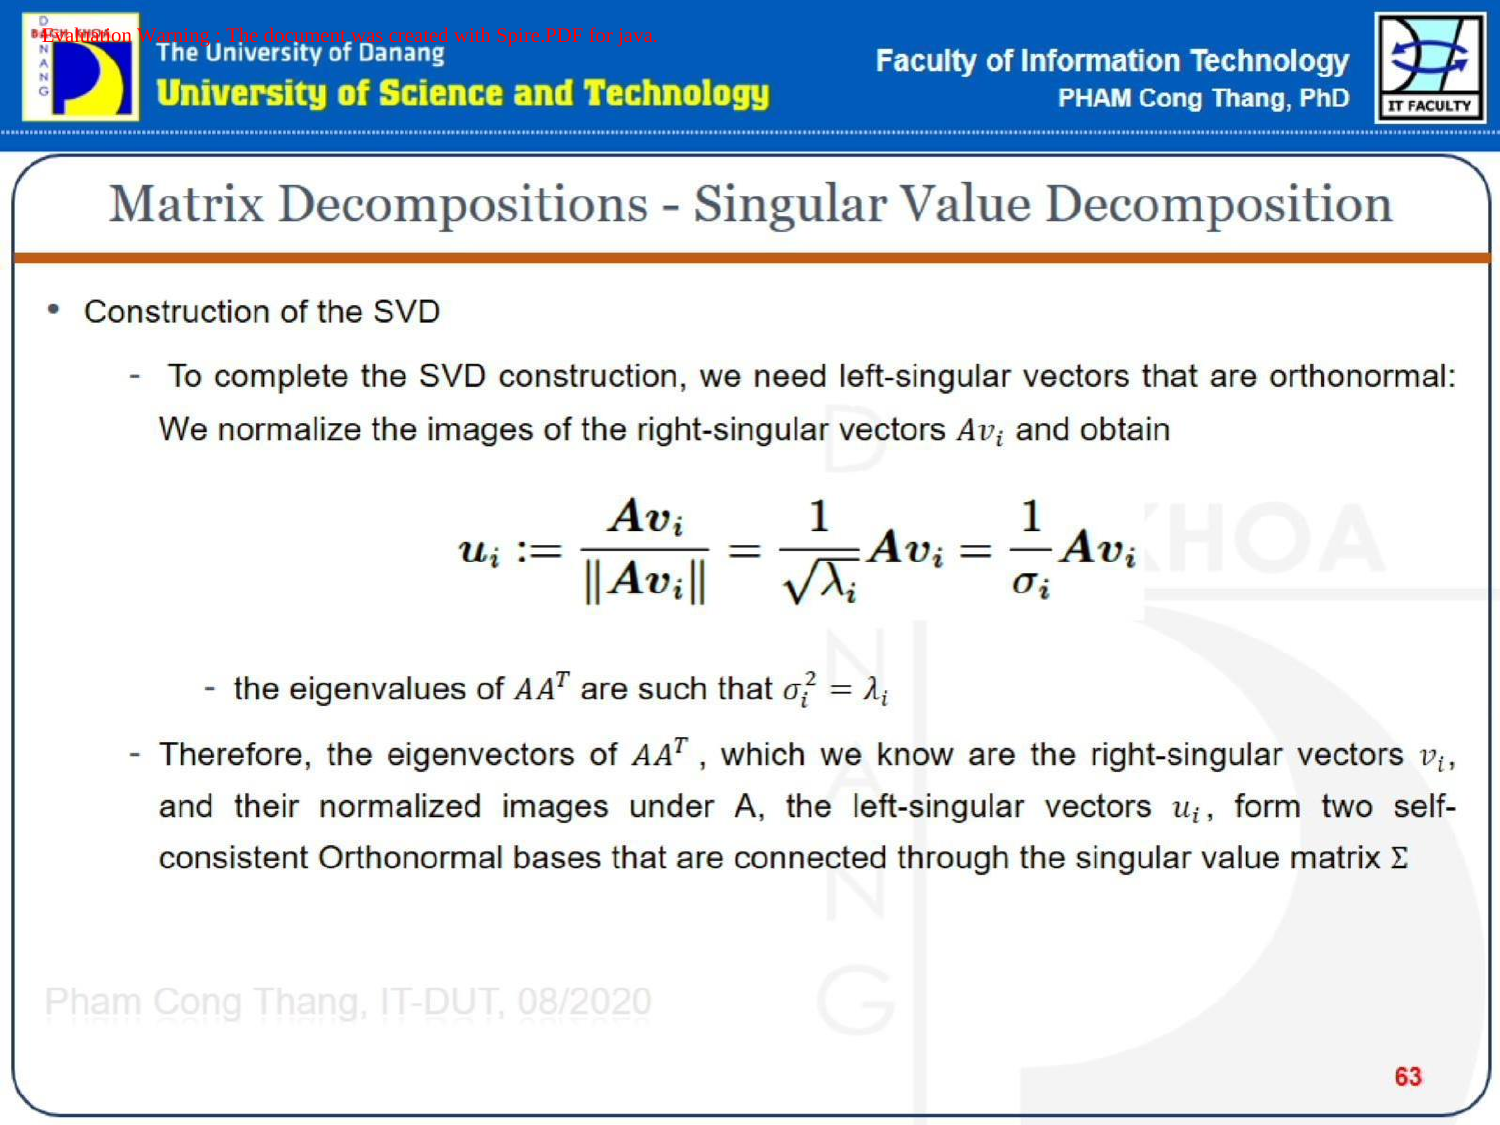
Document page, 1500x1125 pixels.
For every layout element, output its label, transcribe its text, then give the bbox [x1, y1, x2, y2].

text Evaluation Warning : The document was created with Spire.PDF for java. [42, 23, 807, 48]
picture [0, 0, 1500, 1125]
